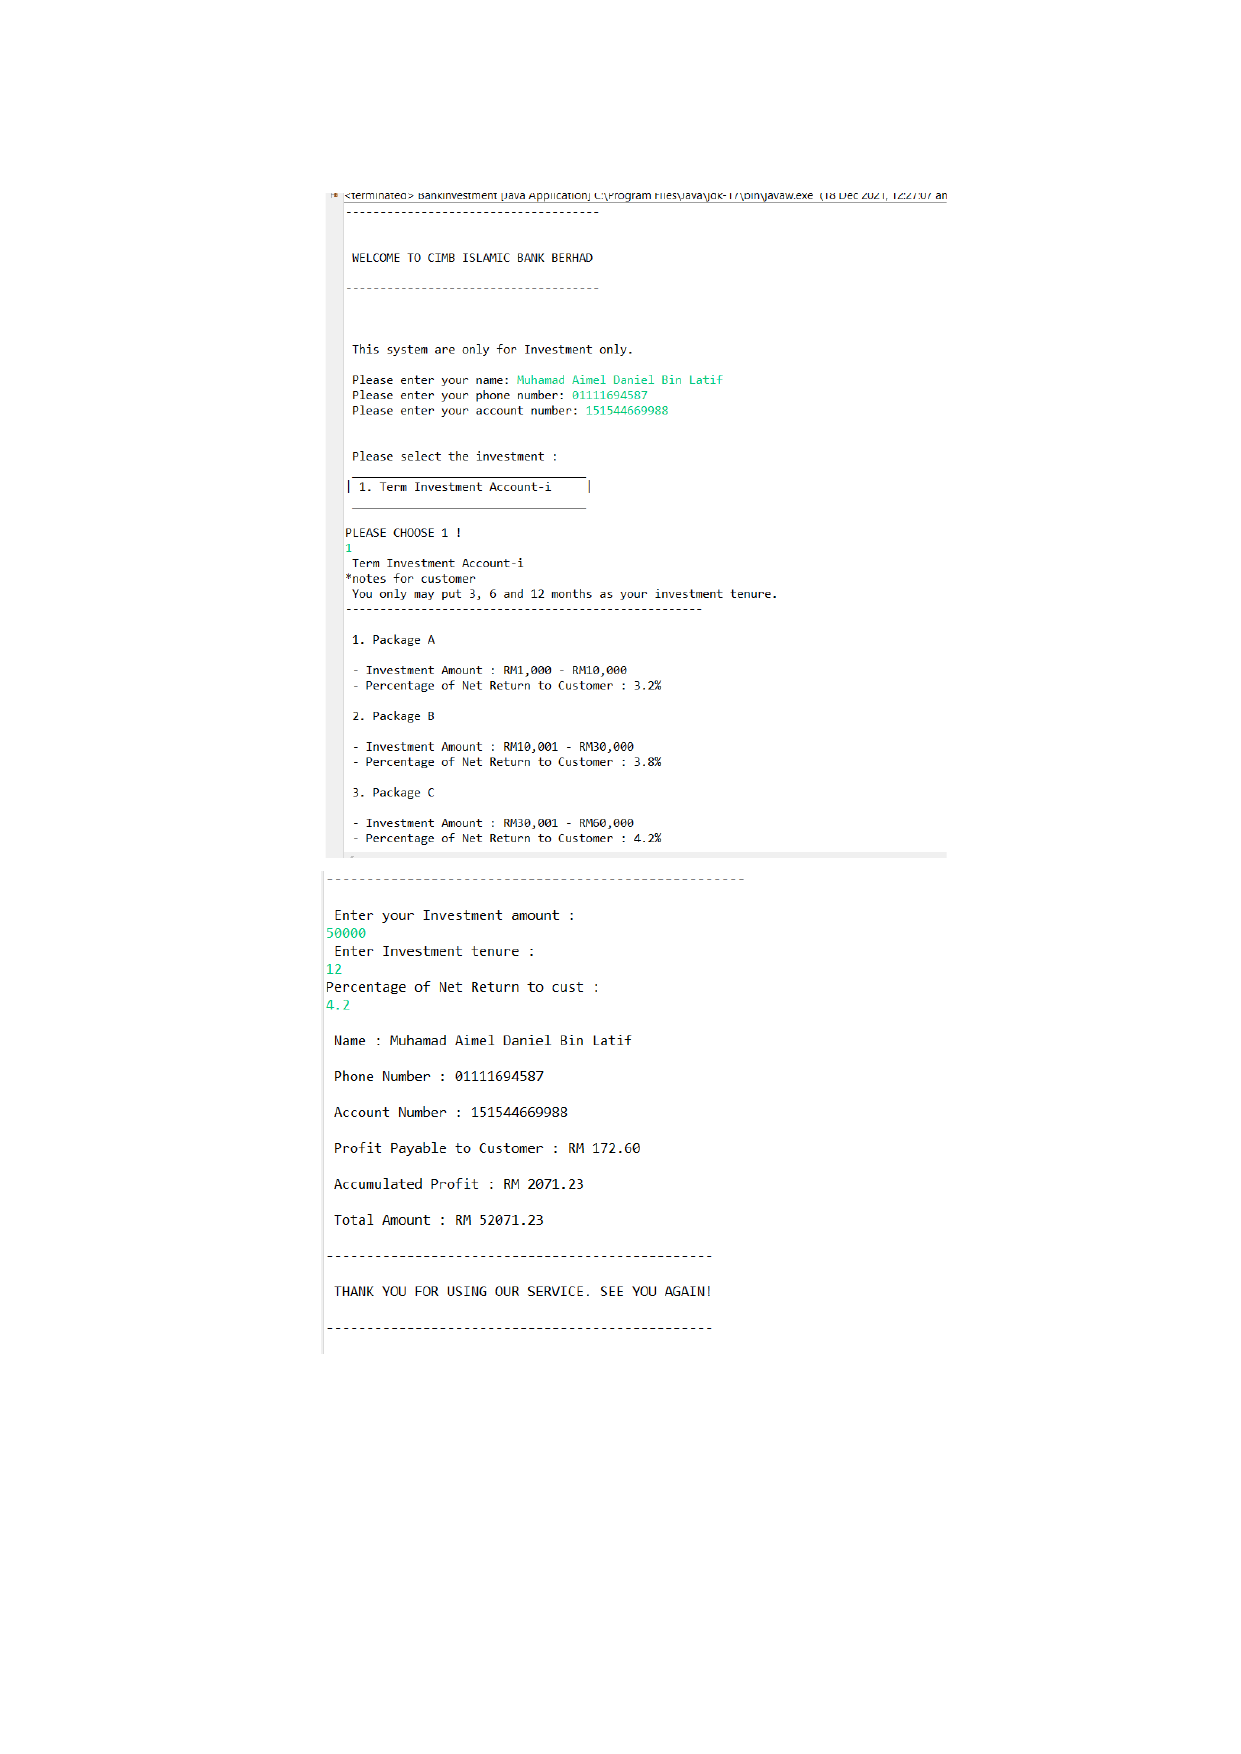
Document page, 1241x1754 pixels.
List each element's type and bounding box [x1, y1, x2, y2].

picture [321, 871, 952, 1354]
picture [325, 193, 947, 858]
